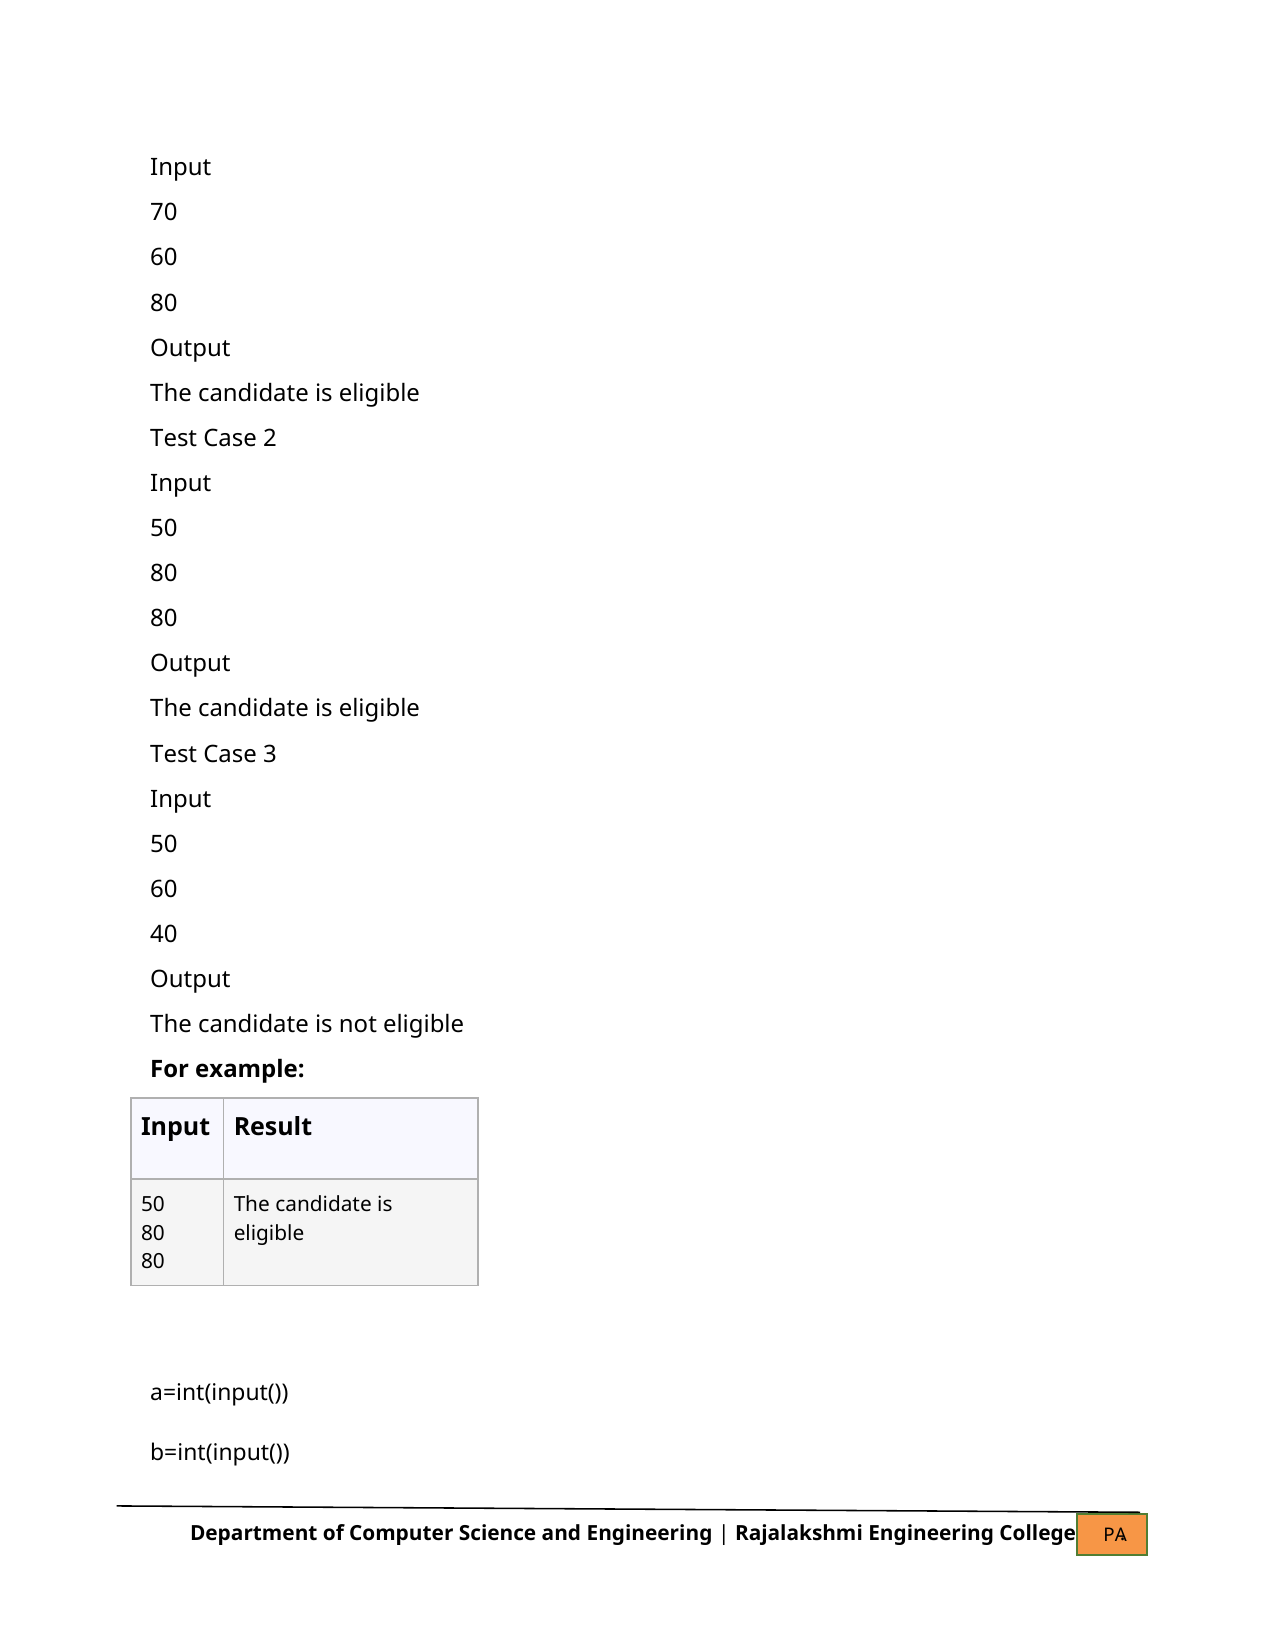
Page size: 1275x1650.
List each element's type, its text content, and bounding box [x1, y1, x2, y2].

text Input [150, 150, 1125, 183]
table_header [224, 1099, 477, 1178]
text Test Case 2 [150, 421, 1125, 453]
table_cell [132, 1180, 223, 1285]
text The candidate is eligible [150, 376, 1125, 408]
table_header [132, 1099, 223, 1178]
text 80 [150, 285, 1125, 318]
text 70 [150, 195, 1125, 228]
text Input [150, 781, 1125, 814]
text 50 [150, 827, 1125, 859]
text 60 [150, 872, 1125, 904]
text 60 [150, 240, 1125, 273]
text Output [150, 962, 1125, 994]
text The candidate is eligible [150, 691, 1125, 724]
text Input [150, 466, 1125, 498]
text b=int(input()) [150, 1436, 1125, 1467]
text a=int(input()) [150, 1376, 1125, 1407]
text Output [150, 330, 1125, 363]
text For example: [150, 1052, 1125, 1085]
text Test Case 3 [150, 736, 1125, 769]
text The candidate is not eligible [150, 1007, 1125, 1039]
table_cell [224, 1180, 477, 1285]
text 40 [150, 917, 1125, 949]
text 50 [150, 511, 1125, 543]
text Output [150, 646, 1125, 679]
text 80 [150, 601, 1125, 634]
text 80 [150, 556, 1125, 588]
